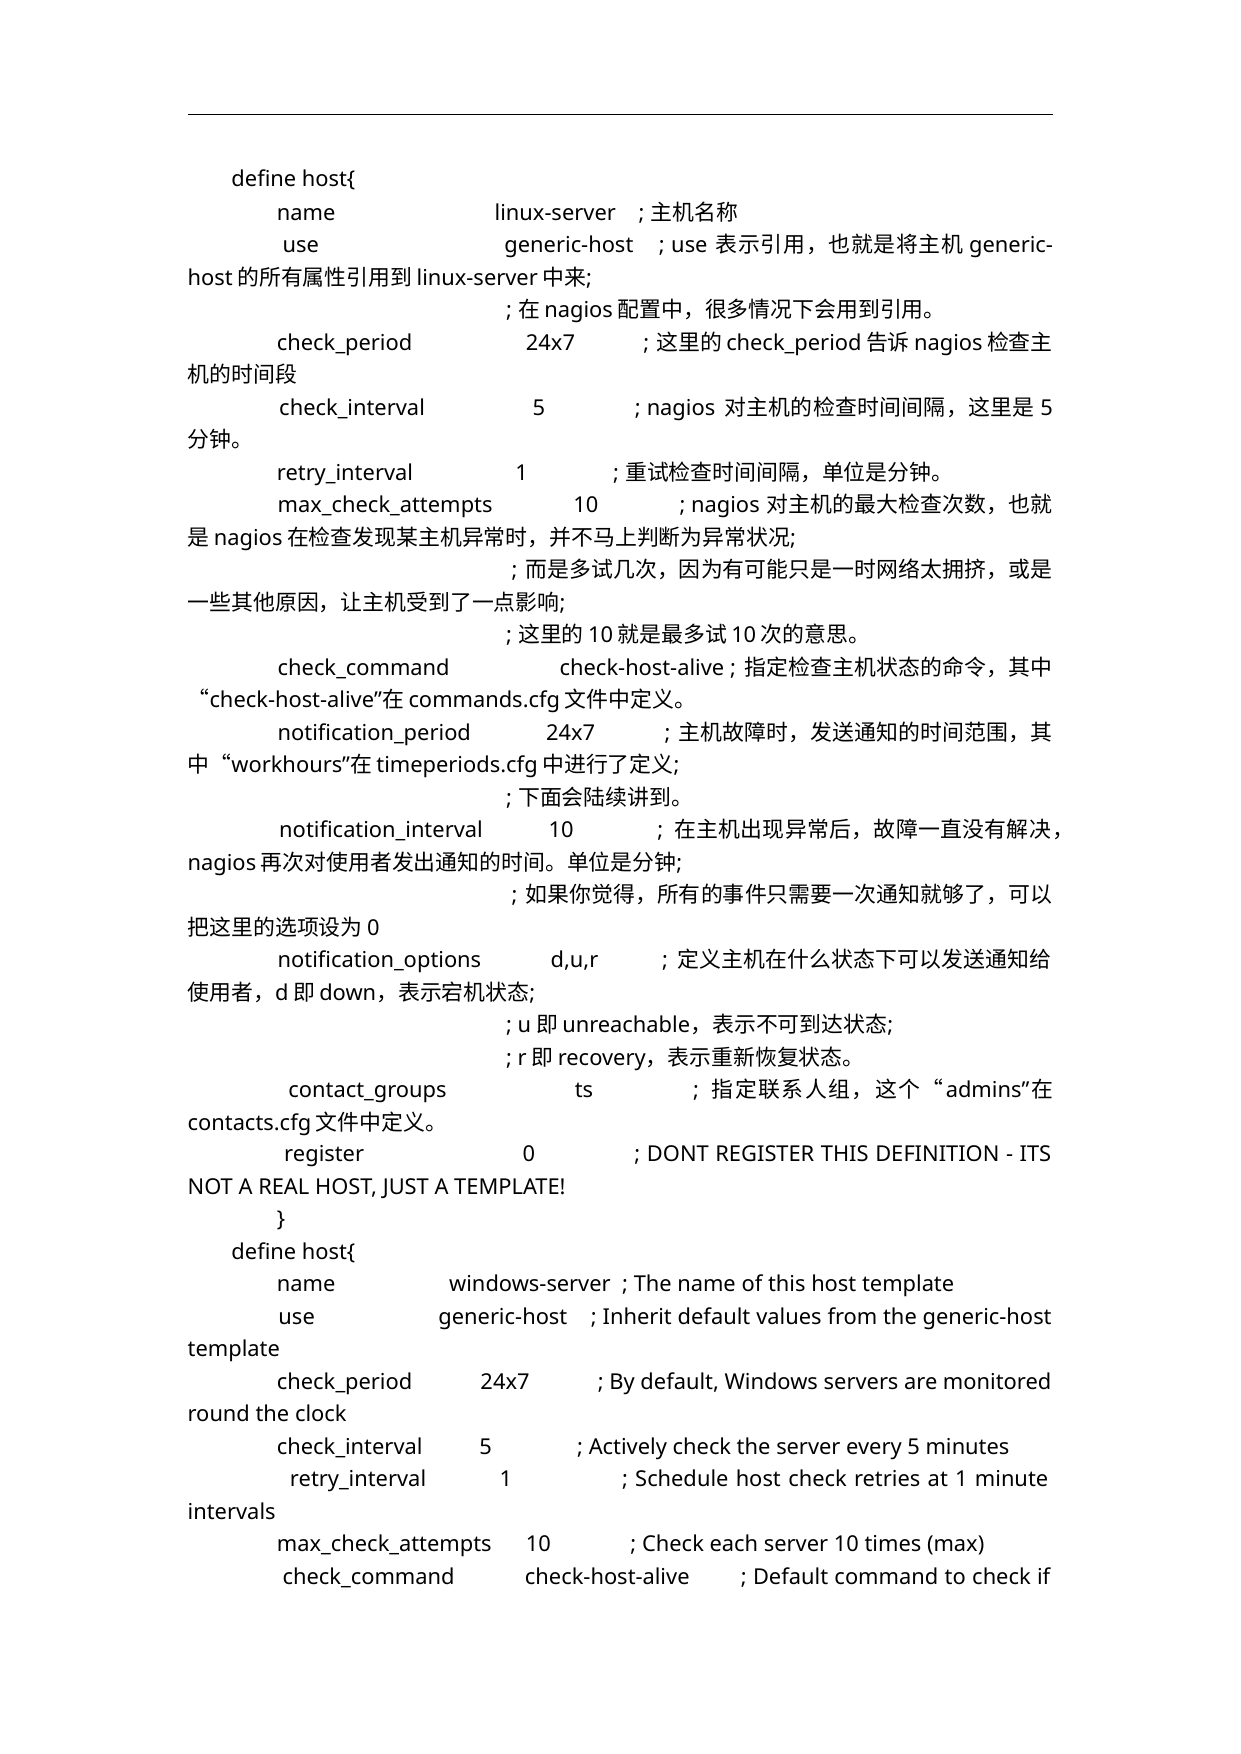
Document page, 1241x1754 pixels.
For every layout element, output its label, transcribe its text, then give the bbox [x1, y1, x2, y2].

text notification_period 24x7 ; 主机故障时，发送通知的时间范围，其中“workhours”在timeperiods.cfg中进行了定义; ; 下面会陆续讲到。 [187, 714, 1053, 812]
text register 0 ; DONT REGISTER THIS DEFINITION - ITS NOT A REAL HOST, JUST A TEMPLATE! [187, 1137, 1053, 1202]
text retry_interval 1 ; Schedule host check retries at 1 minute intervals [187, 1462, 1053, 1527]
text } [187, 1202, 1053, 1234]
text define host{ [187, 162, 1053, 194]
text max_check_attempts 10 ; Check each server 10 times (max) [187, 1527, 1053, 1559]
text name linux-server ; 主机名称 [187, 194, 1053, 227]
text check_period 24x7 ; 这里的check_period告诉nagios检查主机的时间段 [187, 324, 1053, 389]
text max_check_attempts 10 ; nagios对主机的最大检查次数，也就是nagios在检查发现某主机异常时，并不马上判断为异常状况; ; 而是多试几次，因为有可能只是一时网络太拥挤，或是一些其他原因，让主机受到了一点影响; ; 这里的10就是最多试10次的意思。 [187, 487, 1053, 649]
text retry_interval 1 ; 重试检查时间间隔，单位是分钟。 [187, 454, 1053, 487]
text name windows-server ; The name of this host template [187, 1267, 1053, 1299]
text use generic-host ; use表示引用，也就是将主机generic-host的所有属性引用到linux-server中来; ; 在nagios配置中，很多情况下会用到引用。 [187, 227, 1053, 324]
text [187, 1559, 1053, 1592]
text notification_options d,u,r ; 定义主机在什么状态下可以发送通知给使用者，d即down，表示宕机状态; ; u即unreachable，表示不可到达状态; ; r即recovery，表示重新恢复状态。 [187, 942, 1053, 1072]
text notification_interval 10 ; 在主机出现异常后，故障一直没有解决，nagios再次对使用者发出通知的时间。单位是分钟; ; 如果你觉得，所有的事件只需要一次通知就够了，可以把这里的选项设为0 [187, 812, 1053, 942]
text check_interval 5 ; nagios对主机的检查时间间隔，这里是5分钟。 [187, 389, 1053, 454]
text check_interval 5 ; Actively check the server every 5 minutes [187, 1429, 1053, 1462]
text check_command check-host-alive ; 指定检查主机状态的命令，其中“check-host-alive”在commands.cfg文件中定义。 [187, 649, 1053, 714]
text contact_groups ts ; 指定联系人组，这个“admins”在contacts.cfg文件中定义。 [187, 1072, 1053, 1137]
text define host{ [187, 1234, 1053, 1267]
text use generic-host ; Inherit default values from the generic-host template [187, 1299, 1053, 1364]
text check_period 24x7 ; By default, Windows servers are monitored round the clock [187, 1364, 1053, 1429]
